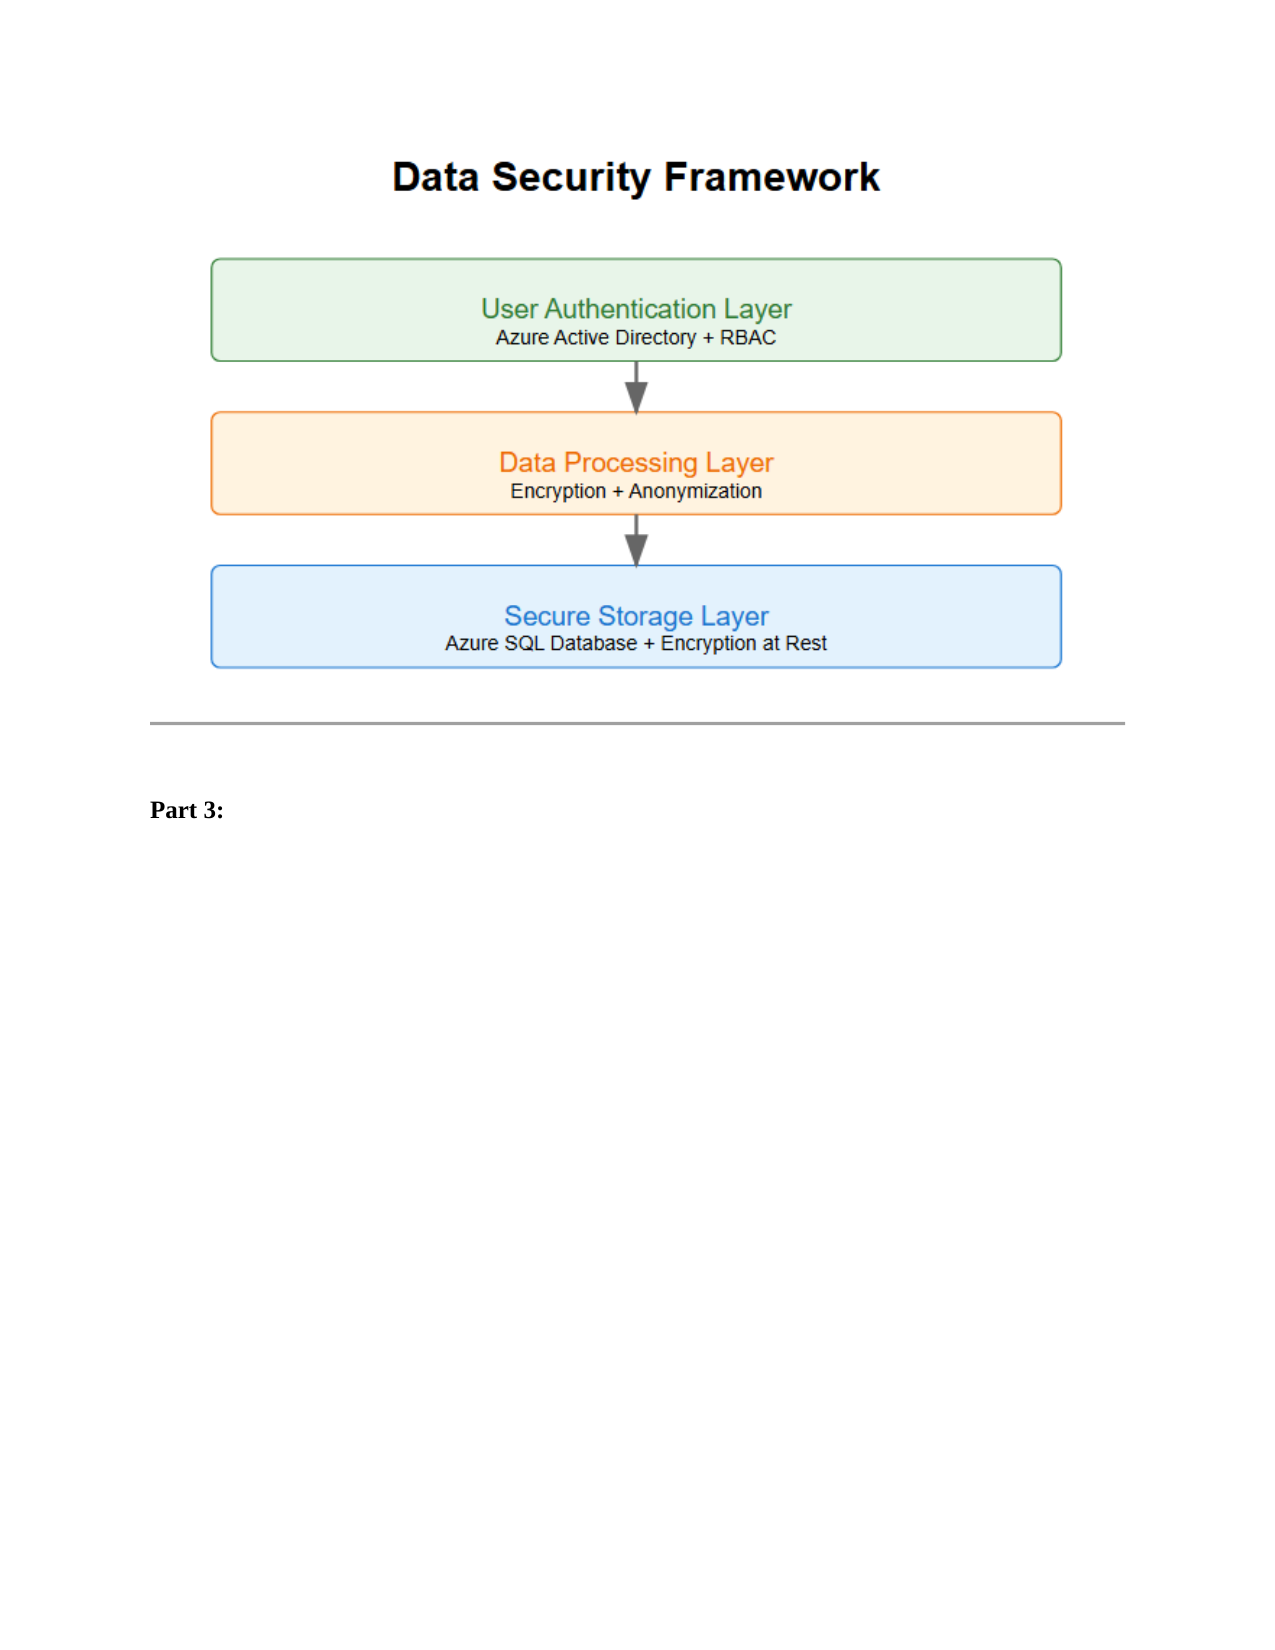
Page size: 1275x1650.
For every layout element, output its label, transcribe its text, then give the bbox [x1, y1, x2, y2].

picture [150, 150, 1125, 704]
text Part 3: [150, 795, 1125, 823]
